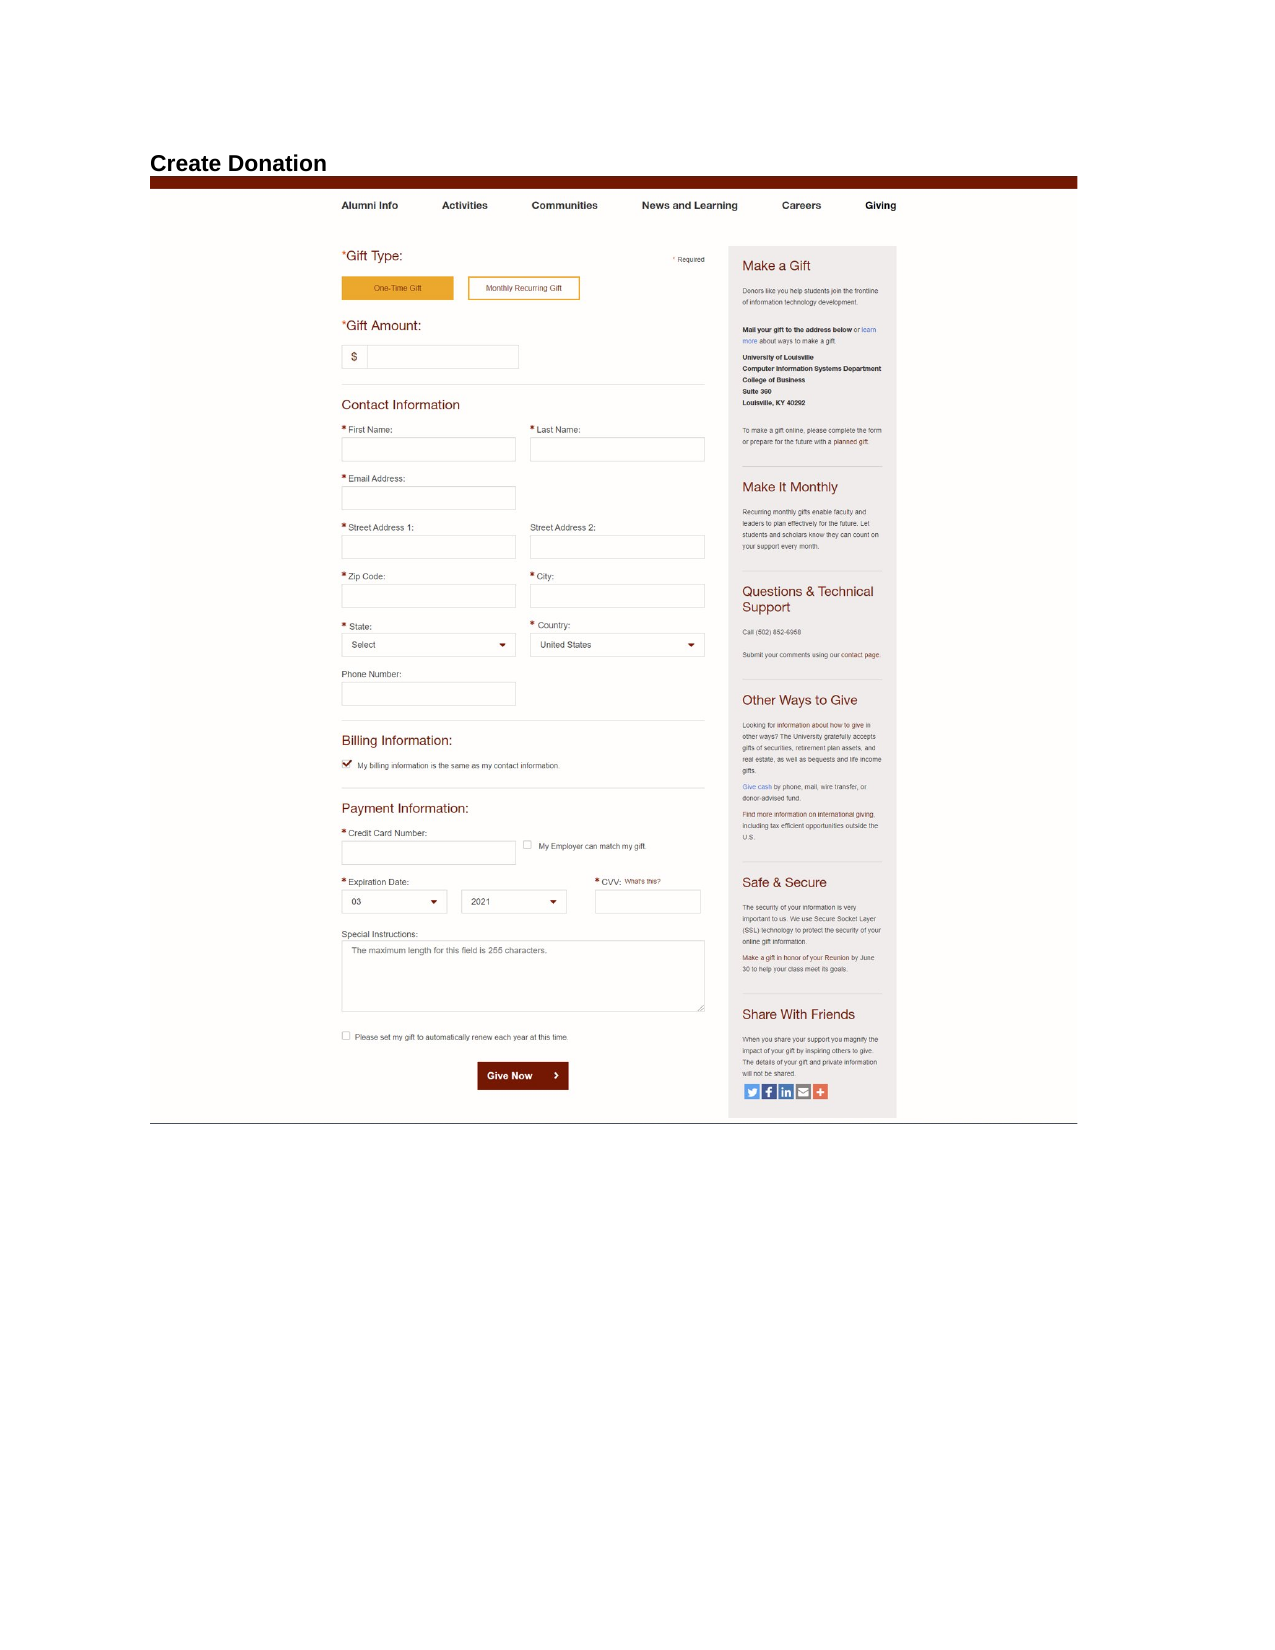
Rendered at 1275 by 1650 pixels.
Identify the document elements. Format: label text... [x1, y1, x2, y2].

title Create Donation [150, 150, 1125, 176]
picture [150, 176, 1078, 1124]
